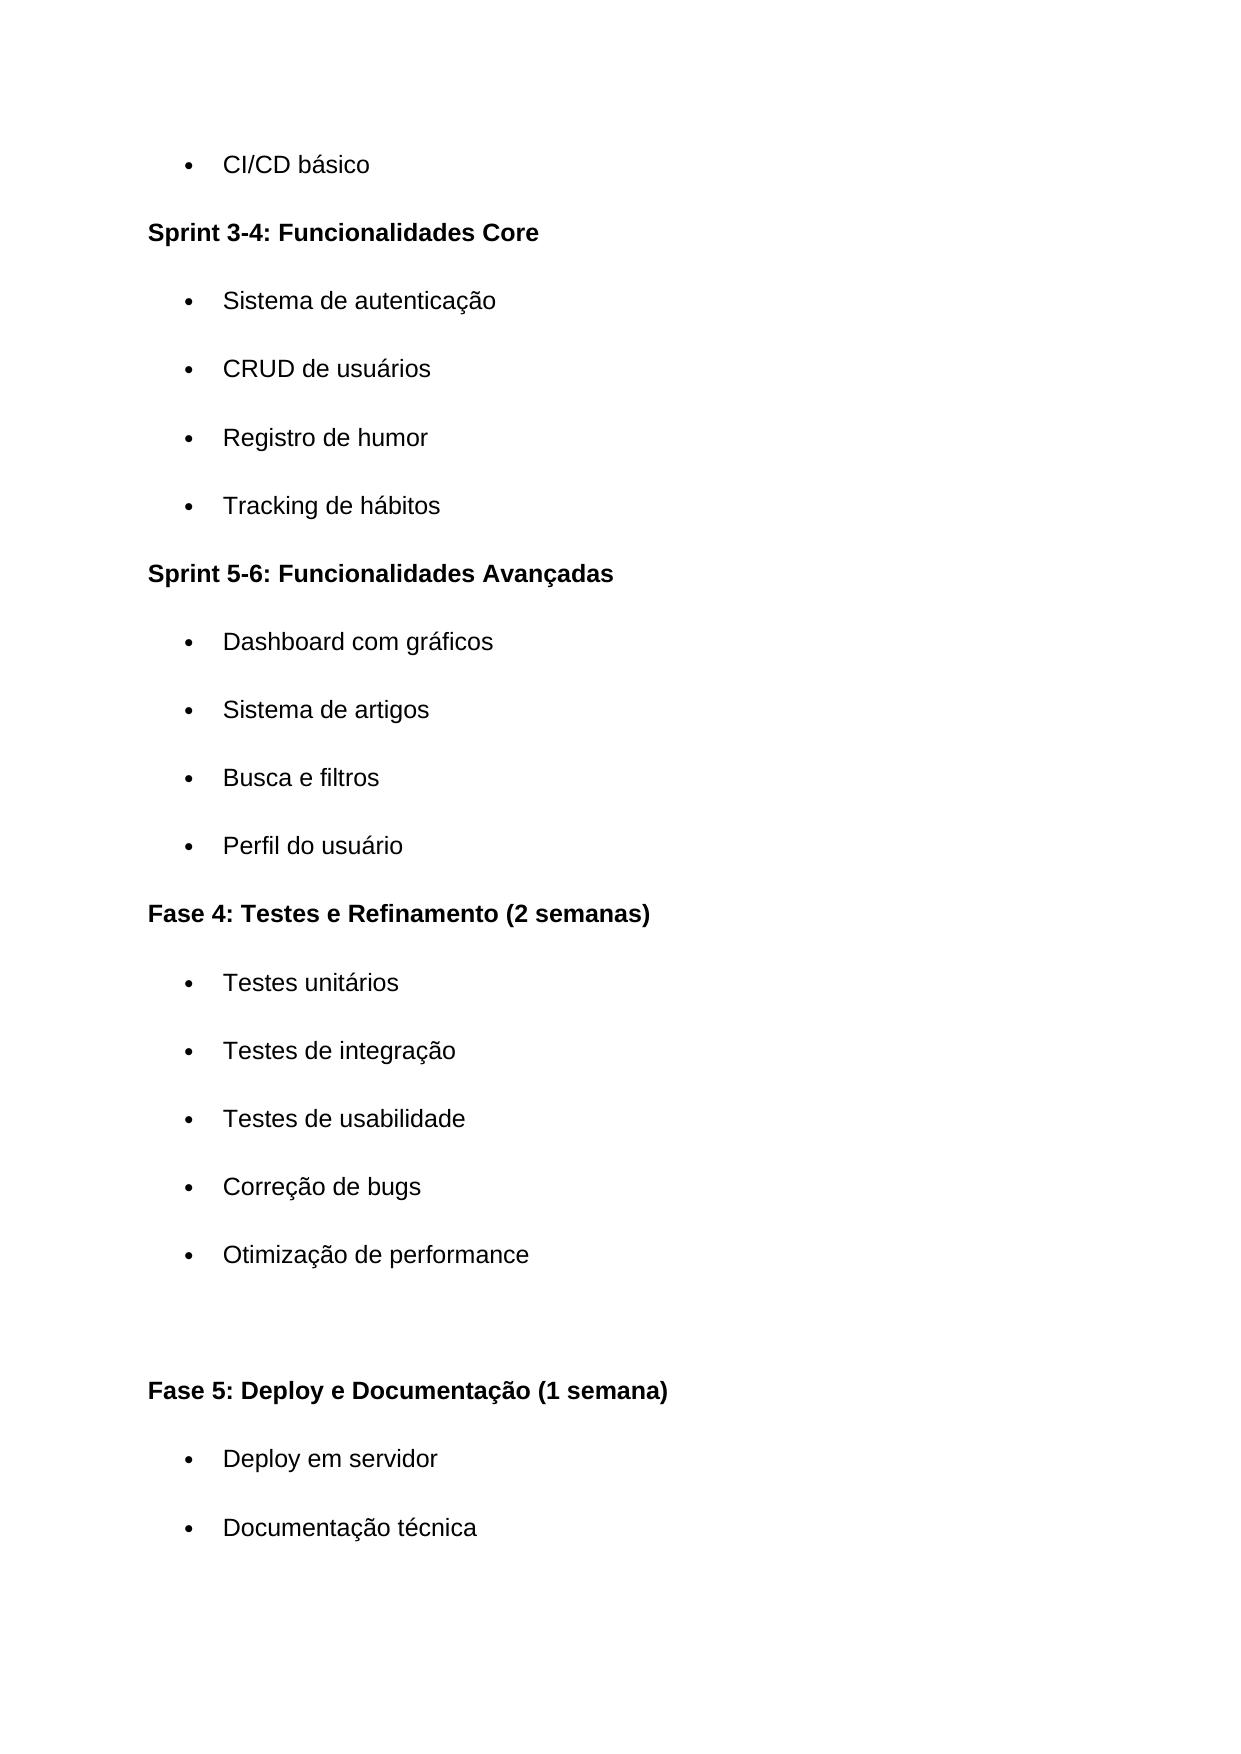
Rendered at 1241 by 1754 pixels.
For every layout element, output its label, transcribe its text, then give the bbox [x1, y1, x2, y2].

list Busca e filtros [185, 763, 1090, 792]
list CI/CD básico [185, 150, 1090, 179]
text Sprint 5-6: Funcionalidades Avançadas [148, 559, 1090, 587]
text Fase 4: Testes e Refinamento (2 semanas) [148, 899, 1090, 928]
list Registro de humor [185, 422, 1090, 451]
list Testes de usabilidade [185, 1104, 1090, 1132]
list Testes unitários [185, 967, 1090, 996]
list Deploy em servidor [185, 1444, 1090, 1473]
list Testes de integração [185, 1036, 1090, 1064]
list Tracking de hábitos [185, 491, 1090, 519]
list Correção de bugs [185, 1172, 1090, 1201]
list Perfil do usuário [185, 831, 1090, 860]
list CRUD de usuários [185, 354, 1090, 383]
text Sprint 3-4: Funcionalidades Core [148, 218, 1090, 247]
text Fase 5: Deploy e Documentação (1 semana) [148, 1376, 1090, 1405]
list Sistema de artigos [185, 695, 1090, 724]
list Otimização de performance [185, 1240, 1090, 1269]
list Documentação técnica [185, 1512, 1090, 1541]
list Sistema de autenticação [185, 286, 1090, 315]
list Dashboard com gráficos [185, 627, 1090, 656]
